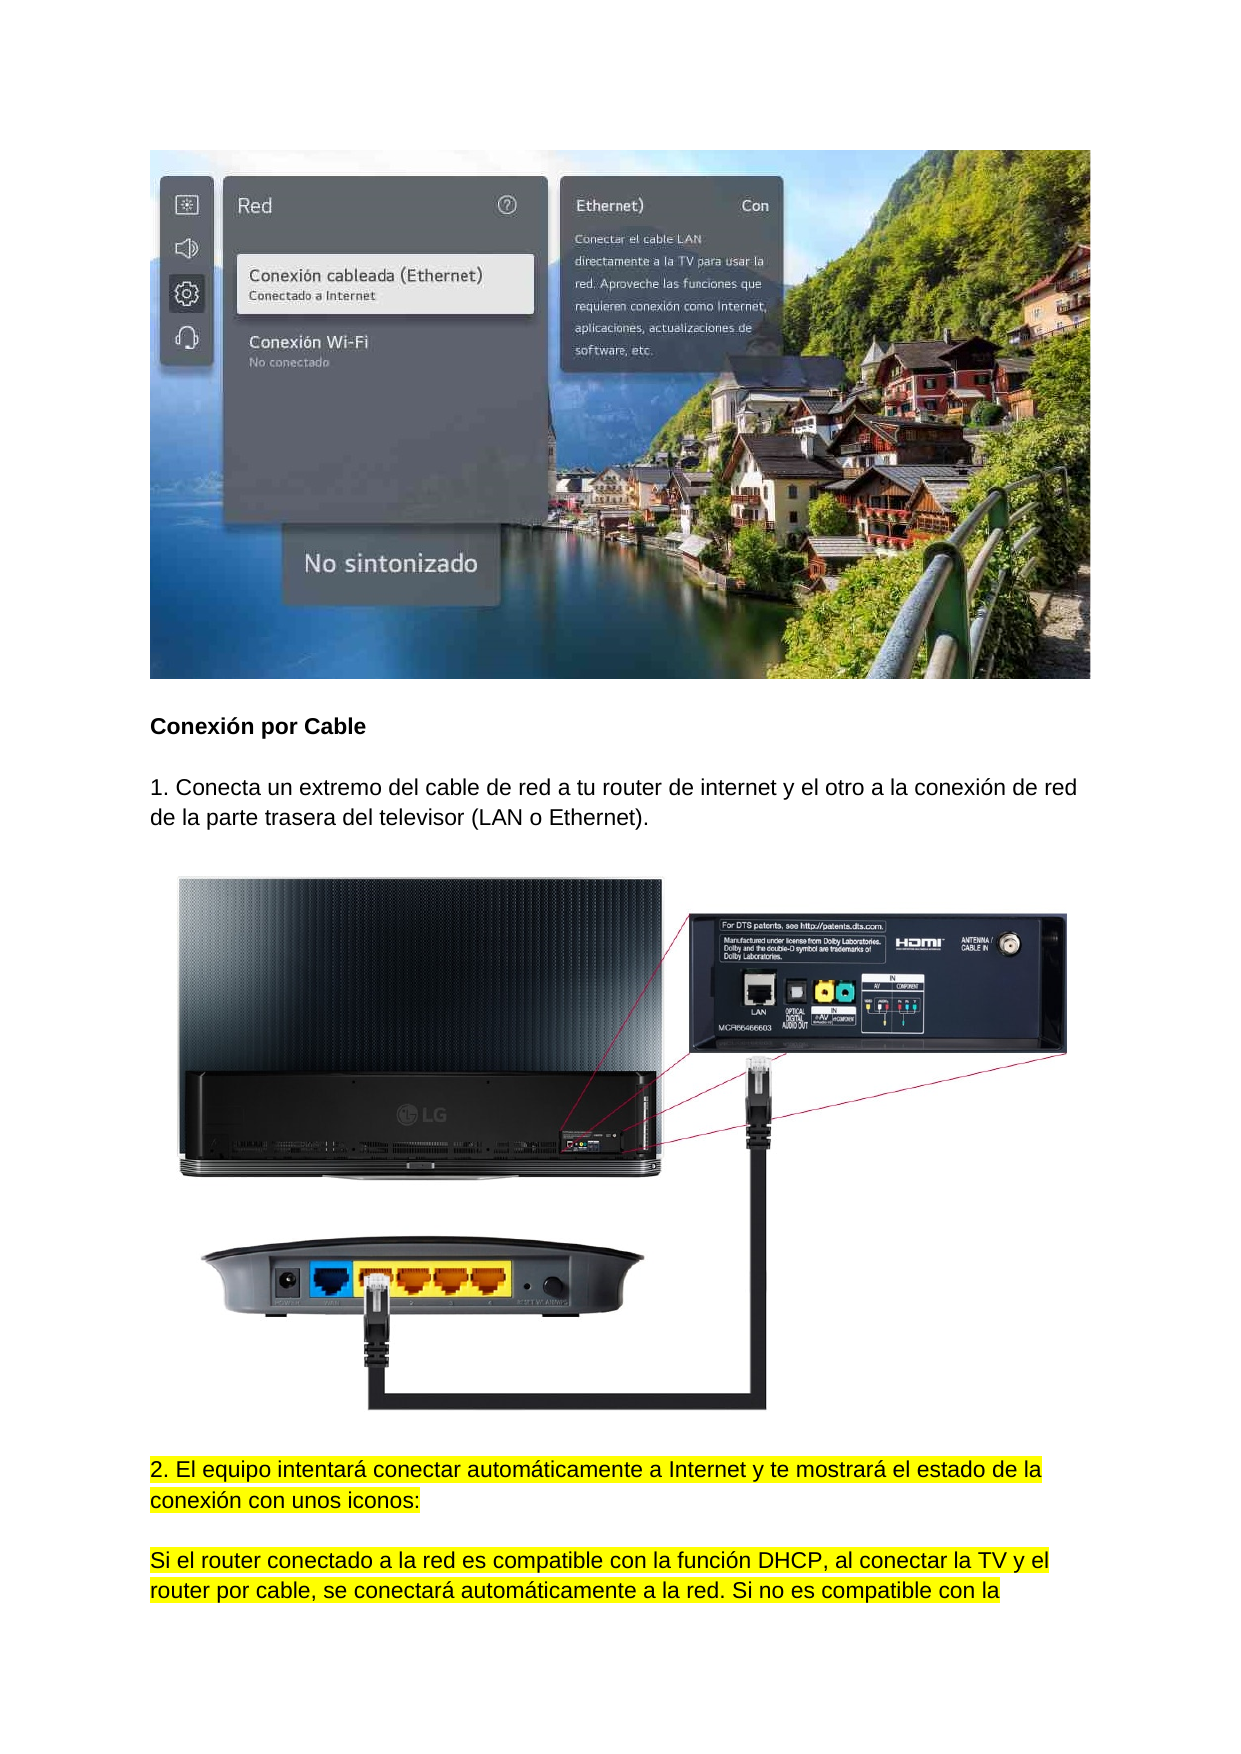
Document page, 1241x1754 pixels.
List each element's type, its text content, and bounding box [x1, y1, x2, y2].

text 2. El equipo intentará conectar automáticamente a Internet y te mostrará el estado de la conexión con unos iconos: [150, 1456, 1090, 1513]
text 1. Conecta un extremo del cable de red a tu router de internet y el otro a la conexión de red de la parte trasera del televisor (LAN o Ethernet). [150, 773, 1090, 830]
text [150, 1547, 1090, 1603]
picture [150, 864, 1092, 1423]
text Conexión por Cable [150, 713, 1090, 739]
picture [150, 150, 1091, 679]
